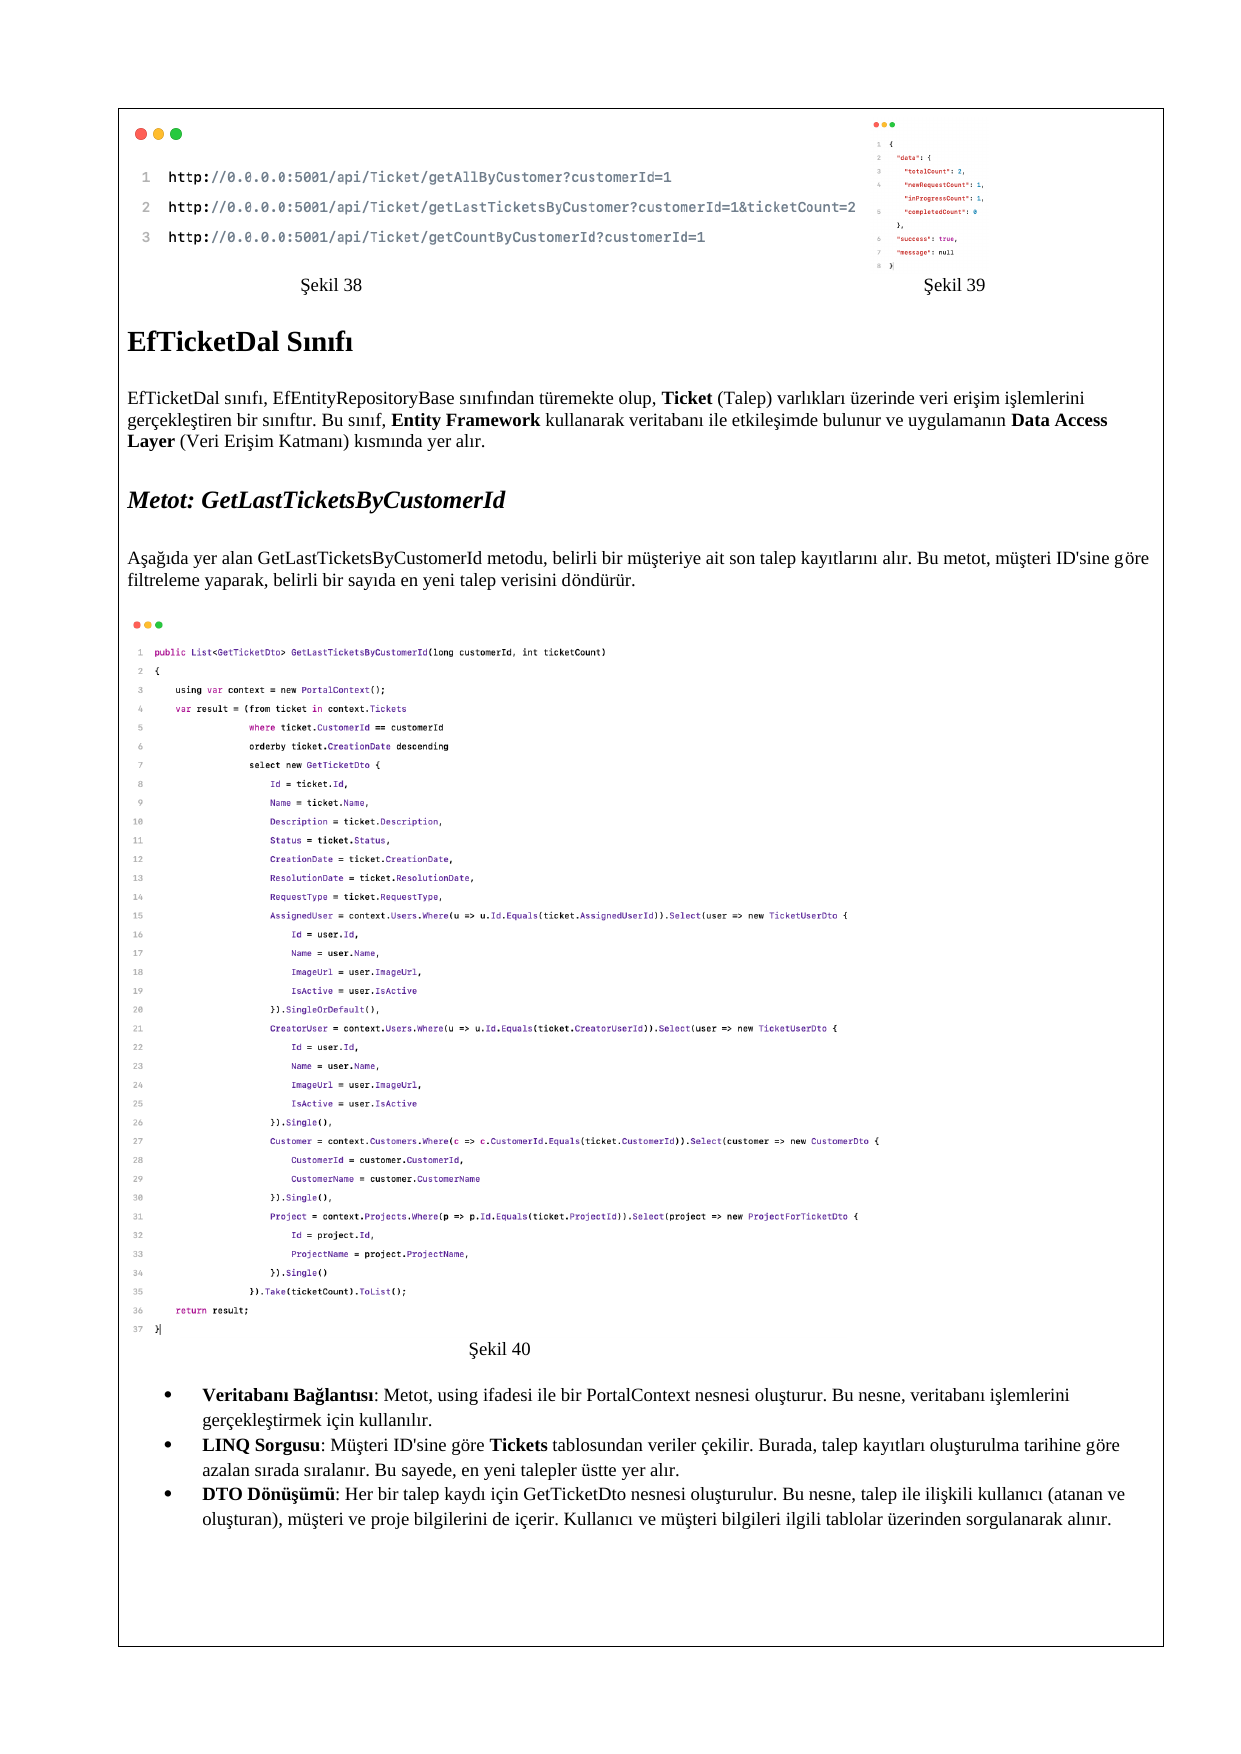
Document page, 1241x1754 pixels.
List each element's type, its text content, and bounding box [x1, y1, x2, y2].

picture [127, 117, 990, 274]
picture [127, 615, 887, 1338]
table_header Şekil 38 Şekil 39 EfTicketDal Sınıfı EfTicketDal sınıfı, EfEntityRepositoryBase sınıfından türemekte olup, Ticket (Talep) varlıkları üzerinde veri erişim işlemlerini gerçekleştiren bir sınıftır. Bu sınıf, Entity Framework kullanarak veritabanı ile etkileşimde bulunur ve uygulamanın Data Access Layer (Veri Erişim Katmanı) kısmında yer alır. Metot: GetLastTicketsByCustomerId Aşağıda yer alan GetLastTicketsByCustomerId metodu, belirli bir müşteriye ait son talep kayıtlarını alır. Bu metot, müşteri ID'sine göre filtreleme yaparak, belirli bir sayıda en yeni talep verisini döndürür. Şekil 40 Veritabanı Bağlantısı: Metot, using ifadesi ile bir PortalContext nesnesi oluşturur. Bu nesne, veritabanı işlemlerini gerçekleştirmek için kullanılır. LINQ Sorgusu: Müşteri ID'sine göre Tickets tablosundan veriler çekilir. Burada, talep kayıtları oluşturulma tarihine göre azalan sırada sıralanır. Bu sayede, en yeni talepler üstte yer alır. DTO Dönüşümü: Her bir talep kaydı için GetTicketDto nesnesi oluşturulur. Bu nesne, talep ile ilişkili kullanıcı (atanan ve oluşturan), müşteri ve proje bilgilerini de içerir. Kullanıcı ve müşteri bilgileri ilgili tablolar üzerinden sorgulanarak alınır. [119, 109, 1163, 1646]
